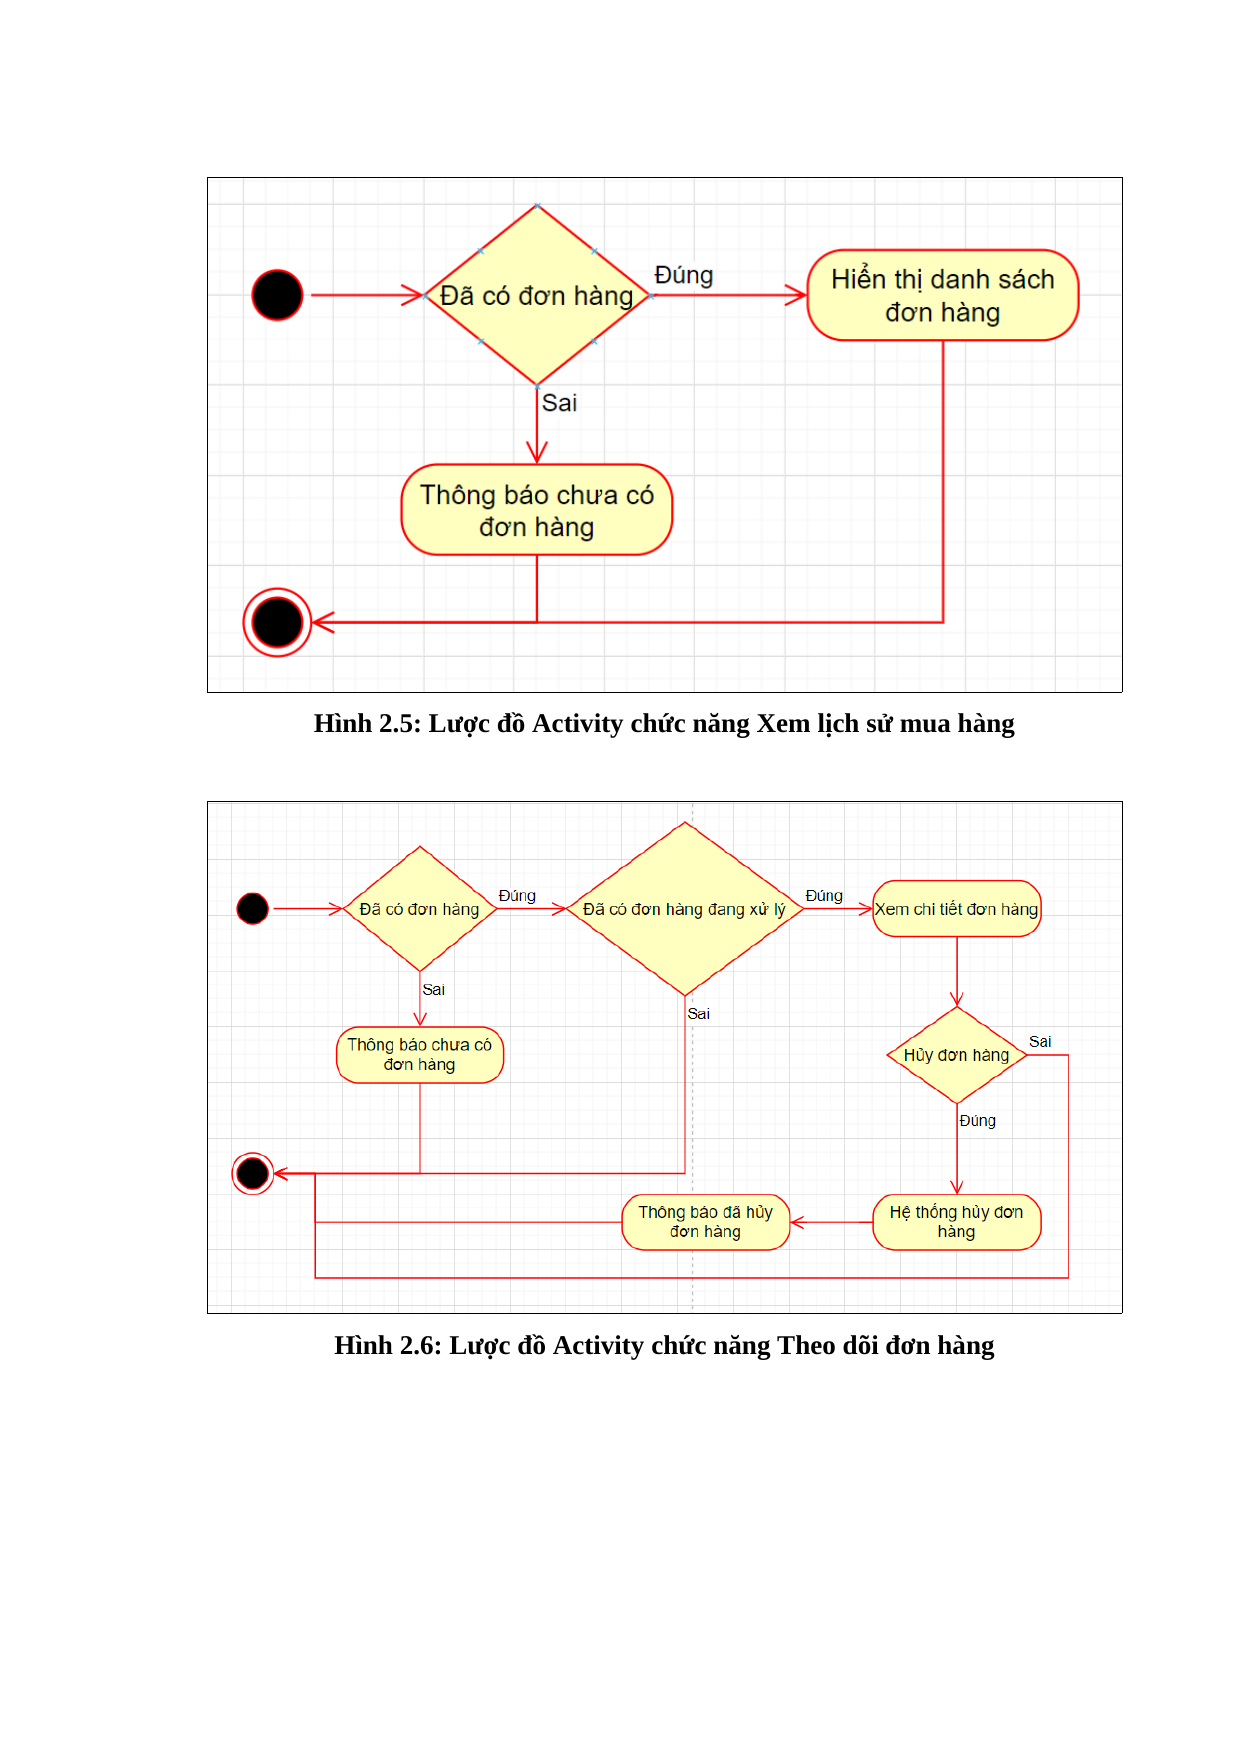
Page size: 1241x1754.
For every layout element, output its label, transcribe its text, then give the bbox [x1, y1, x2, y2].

subtitle Hình 2.6: Lược đồ Activity chức năng Theo dõi đơn hàng [207, 1329, 1122, 1360]
picture [208, 178, 1122, 692]
subtitle Hình 2.5: Lược đồ Activity chức năng Xem lịch sử mua hàng [207, 708, 1122, 739]
picture [208, 802, 1122, 1313]
